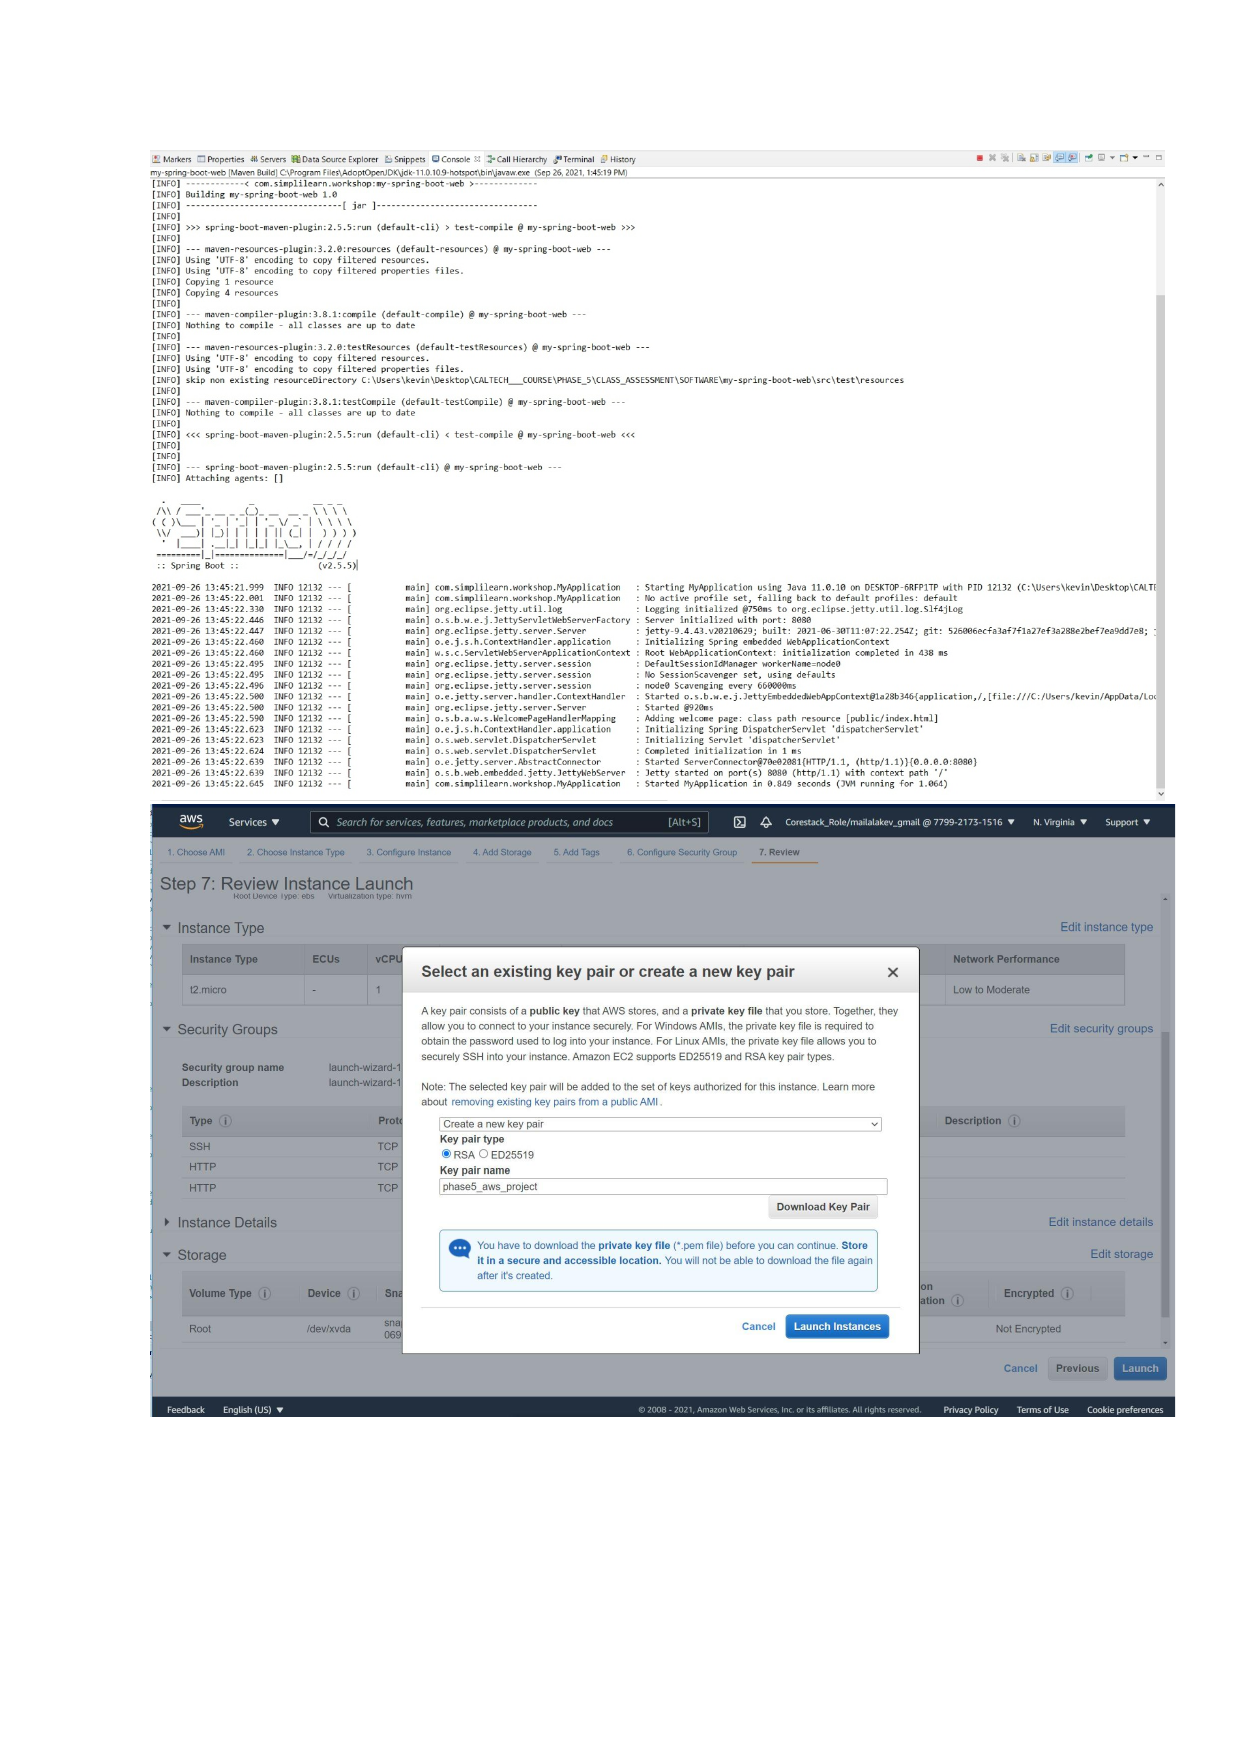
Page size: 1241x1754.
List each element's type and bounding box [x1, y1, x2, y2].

picture [150, 150, 1165, 801]
picture [150, 804, 1176, 1417]
